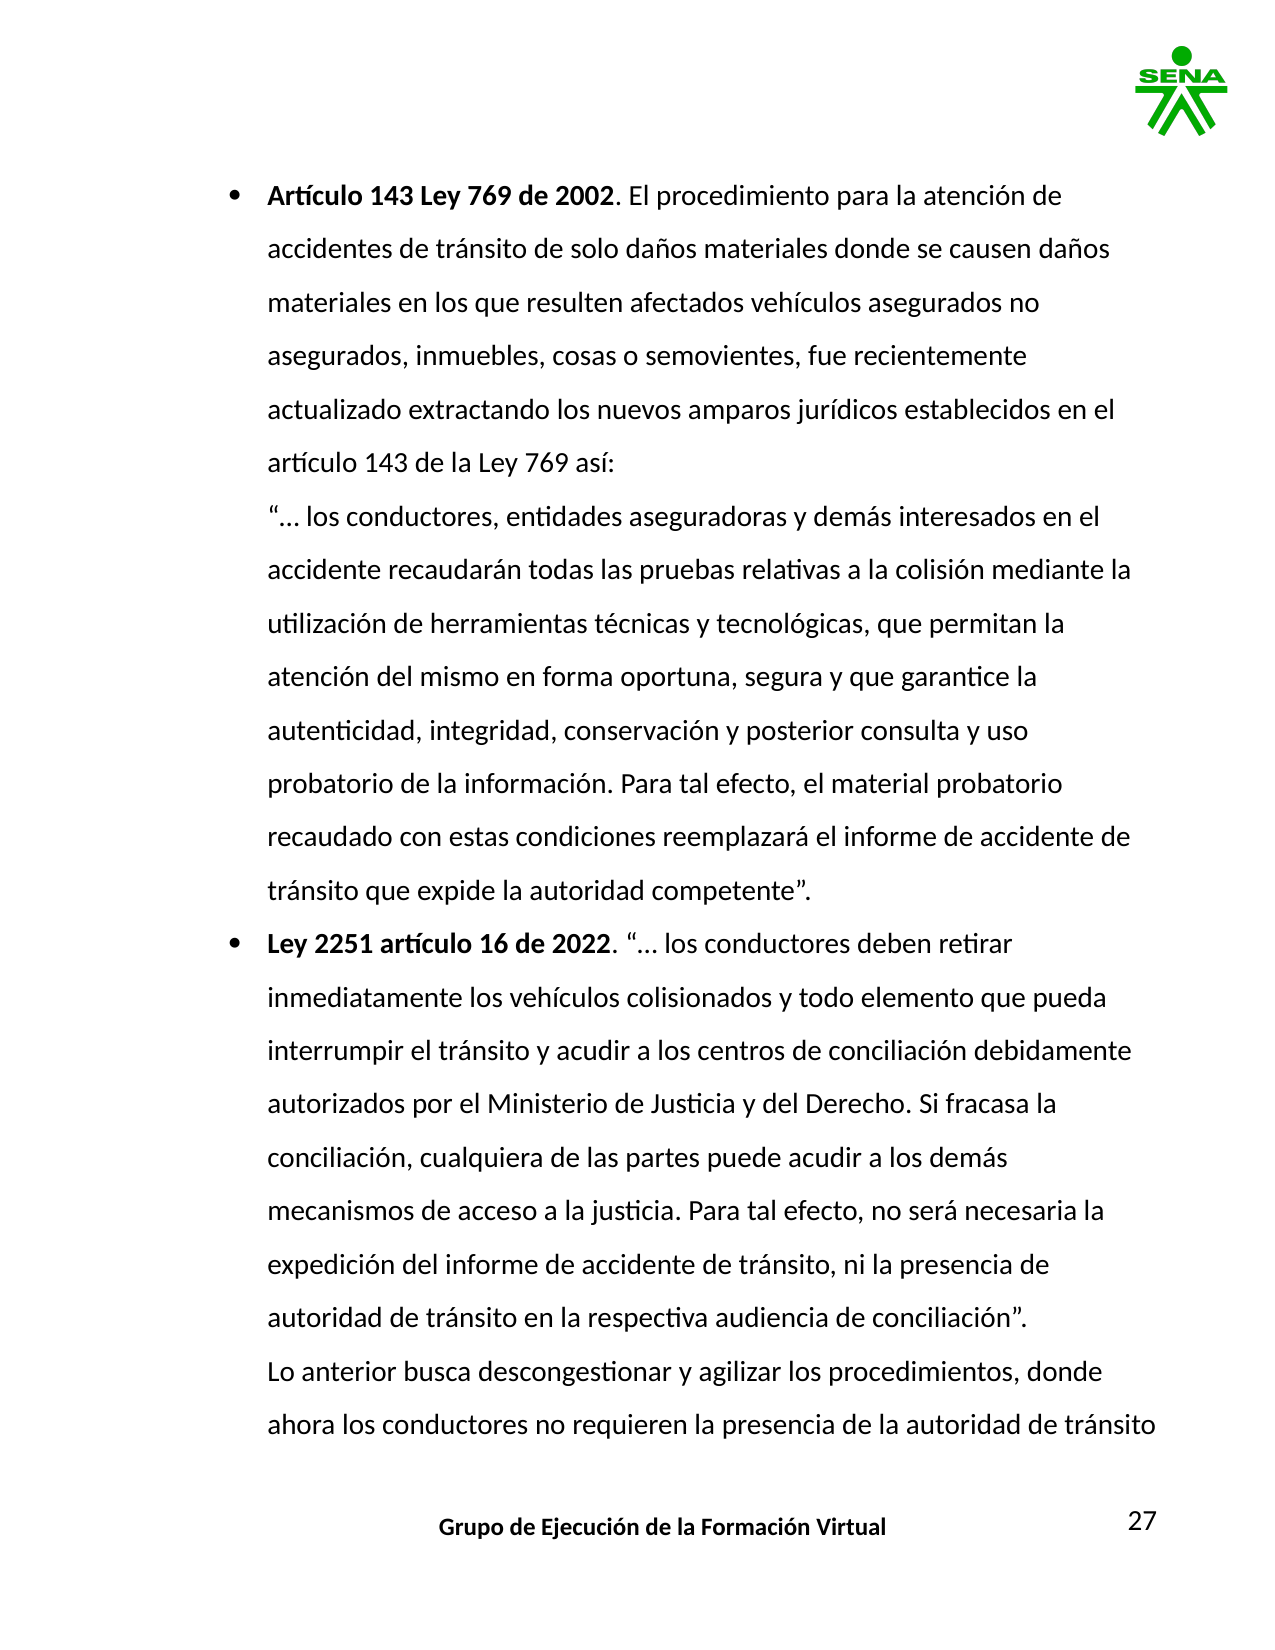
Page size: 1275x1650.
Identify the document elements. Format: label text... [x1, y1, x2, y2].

list Artículo 143 Ley 769 de 2002. El procedimiento para la atención de accidentes de tránsito de solo daños materiales donde se causen daños materiales en los que resulten afectados vehículos asegurados no asegurados, inmuebles, cosas o semovientes, fue recientemente actualizado extractando los nuevos amparos jurídicos establecidos en el artículo 143 de la Ley 769 así: [229, 177, 1157, 480]
picture [1135, 46, 1228, 136]
list “… los conductores, entidades aseguradoras y demás interesados en el accidente recaudarán todas las pruebas relativas a la colisión mediante la utilización de herramientas técnicas y tecnológicas, que permitan la atención del mismo en forma oportuna, segura y que garantice la autenticidad, integridad, conservación y posterior consulta y uso probatorio de la información. Para tal efecto, el material probatorio recaudado con estas condiciones reemplazará el informe de accidente de tránsito que expide la autoridad competente”. [267, 498, 1157, 907]
list Ley 2251 artículo 16 de 2022. “… los conductores deben retirar inmediatamente los vehículos colisionados y todo elemento que pueda interrumpir el tránsito y acudir a los centros de conciliación debidamente autorizados por el Ministerio de Justicia y del Derecho. Si fracasa la conciliación, cualquiera de las partes puede acudir a los demás mecanismos de acceso a la justicia. Para tal efecto, no será necesaria la expedición del informe de accidente de tránsito, ni la presencia de autoridad de tránsito en la respectiva audiencia de conciliación”. [229, 925, 1157, 1335]
